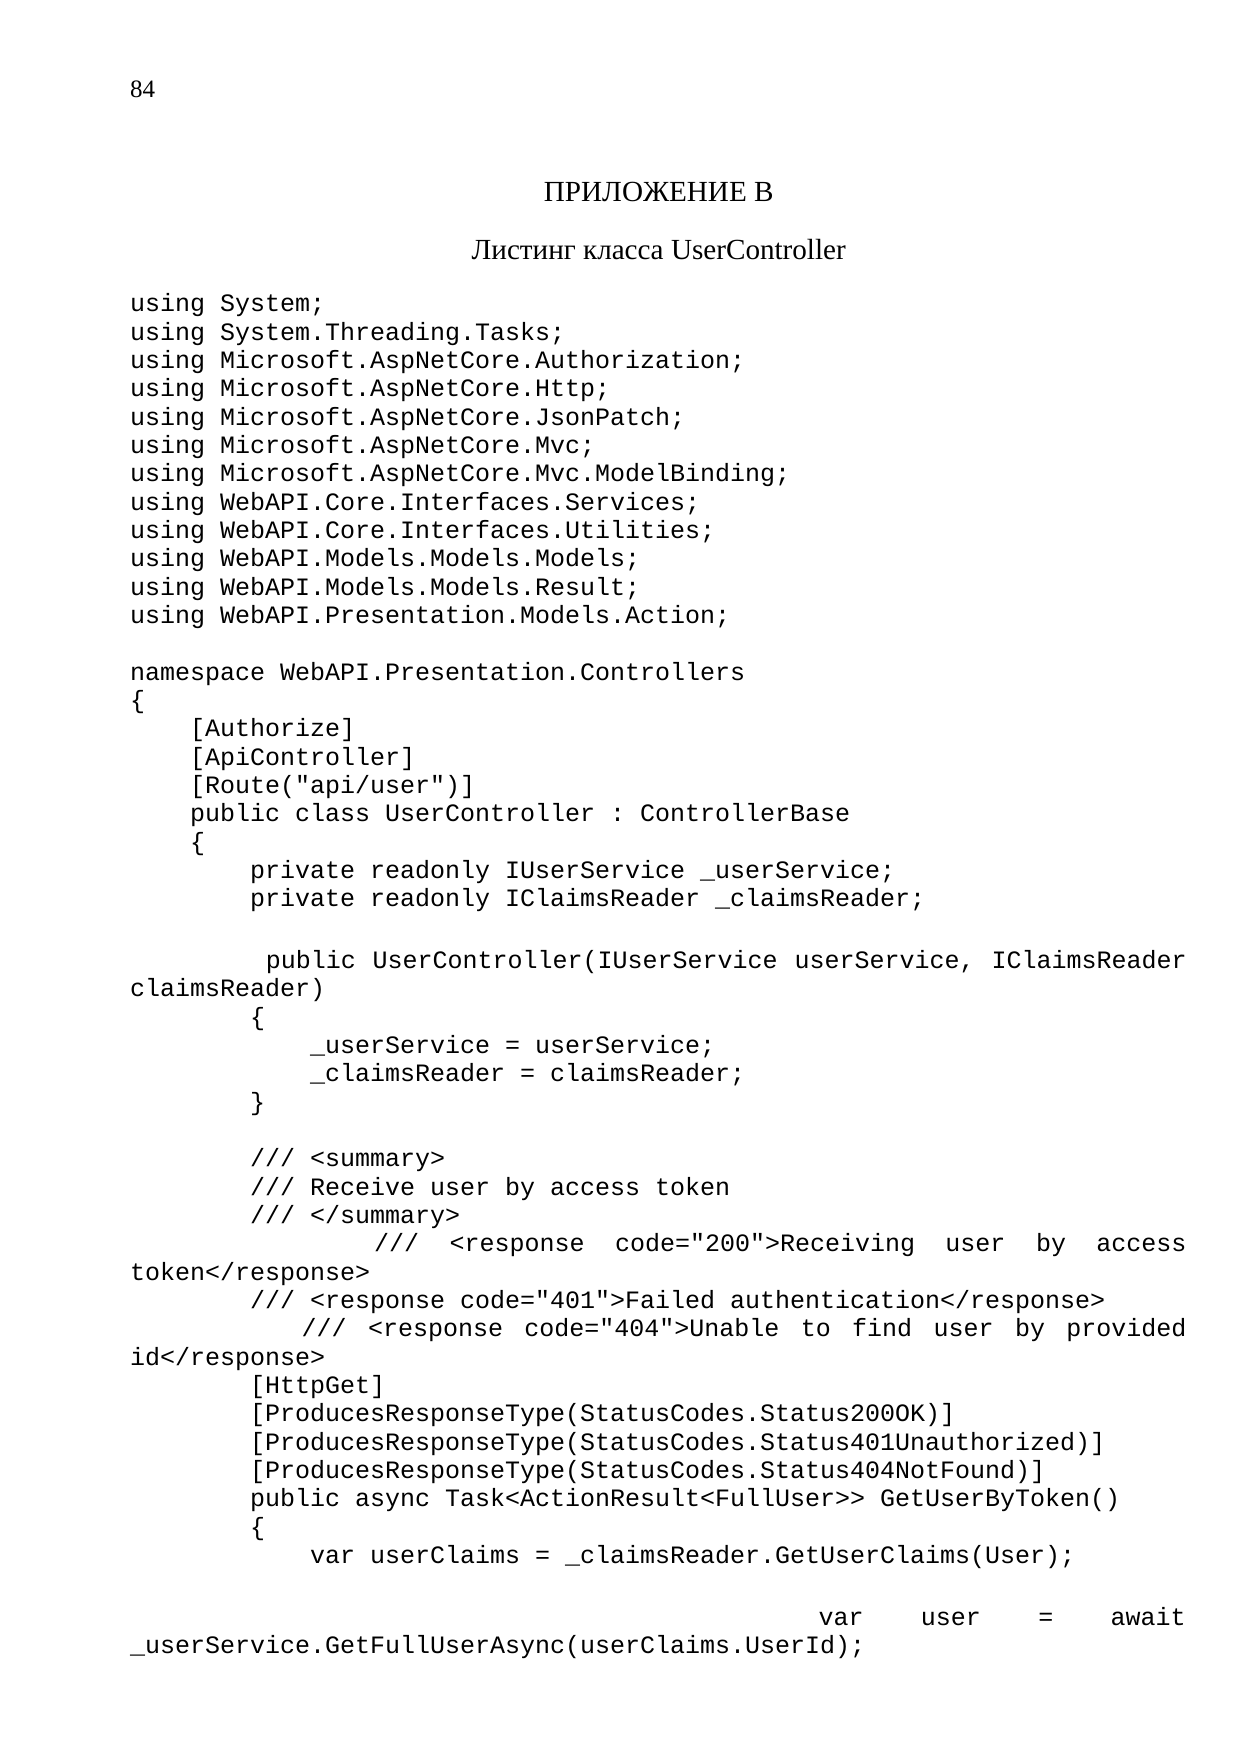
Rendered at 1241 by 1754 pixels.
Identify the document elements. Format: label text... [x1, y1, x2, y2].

text using Microsoft.AspNetCore.Authorization; [130, 347, 1187, 376]
text using System; [130, 291, 1187, 319]
text private readonly IClaimsReader _claimsReader; [130, 886, 1187, 914]
text [ApiController] [130, 744, 1187, 772]
list ПРИЛОЖЕНИЕ В [130, 174, 1187, 207]
text { [130, 687, 1187, 716]
text /// </summary> [130, 1203, 1187, 1231]
text using Microsoft.AspNetCore.Http; [130, 376, 1187, 404]
text var user = await _userService.GetFullUserAsync(userClaims.UserId); [130, 1604, 1187, 1661]
text var userClaims = _claimsReader.GetUserClaims(User); [130, 1543, 1187, 1571]
text } [130, 1089, 1187, 1118]
text { [130, 829, 1187, 857]
text using System.Threading.Tasks; [130, 319, 1187, 347]
text [ProducesResponseType(StatusCodes.Status200OK)] [130, 1401, 1187, 1429]
text [ProducesResponseType(StatusCodes.Status401Unauthorized)] [130, 1429, 1187, 1458]
text private readonly IUserService _userService; [130, 857, 1187, 886]
text { [130, 1514, 1187, 1543]
text public async Task<ActionResult<FullUser>> GetUserByToken() [130, 1486, 1187, 1514]
text [ProducesResponseType(StatusCodes.Status404NotFound)] [130, 1458, 1187, 1486]
text using Microsoft.AspNetCore.Mvc; [130, 432, 1187, 461]
text using WebAPI.Presentation.Models.Action; [130, 602, 1187, 631]
list Листинг класса UserController [130, 232, 1187, 266]
text /// <response code="404">Unable to find user by provided id</response> [130, 1316, 1187, 1373]
text { [130, 1004, 1187, 1033]
text /// <summary> [130, 1146, 1187, 1174]
text /// <response code="200">Receiving user by access token</response> [130, 1231, 1187, 1288]
text [Authorize] [130, 716, 1187, 744]
text /// <response code="401">Failed authentication</response> [130, 1288, 1187, 1316]
text using WebAPI.Models.Models.Models; [130, 546, 1187, 574]
text public class UserController : ControllerBase [130, 801, 1187, 829]
text using WebAPI.Core.Interfaces.Utilities; [130, 517, 1187, 546]
text using WebAPI.Core.Interfaces.Services; [130, 489, 1187, 517]
text _claimsReader = claimsReader; [130, 1061, 1187, 1089]
text /// Receive user by access token [130, 1174, 1187, 1203]
text using WebAPI.Models.Models.Result; [130, 574, 1187, 602]
text namespace WebAPI.Presentation.Controllers [130, 659, 1187, 687]
text [Route("api/user")] [130, 772, 1187, 801]
text [HttpGet] [130, 1373, 1187, 1401]
text _userService = userService; [130, 1033, 1187, 1061]
text using Microsoft.AspNetCore.Mvc.ModelBinding; [130, 461, 1187, 489]
text public UserController(IUserService userService, IClaimsReader claimsReader) [130, 948, 1187, 1004]
text using Microsoft.AspNetCore.JsonPatch; [130, 404, 1187, 432]
